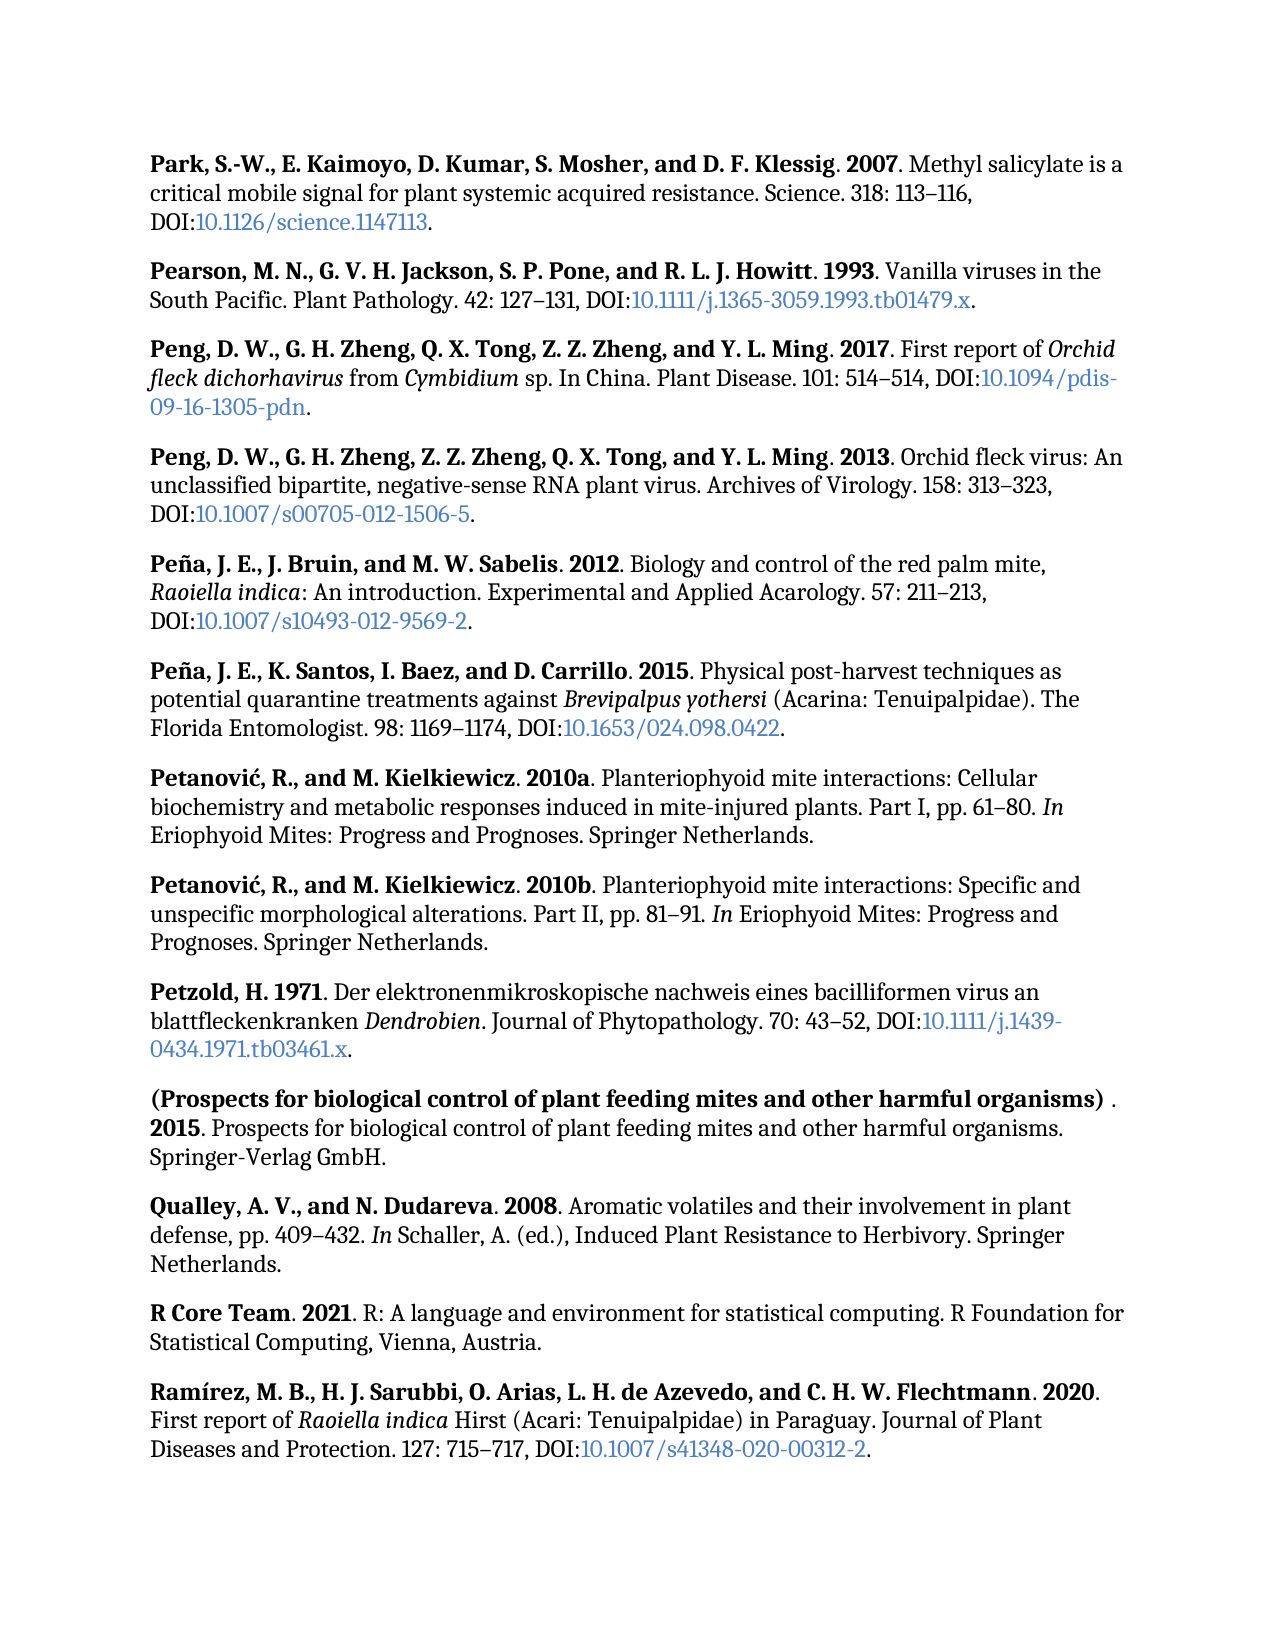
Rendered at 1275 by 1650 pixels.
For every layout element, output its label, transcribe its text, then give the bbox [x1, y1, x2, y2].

text Peña, J. E., J. Bruin, and M. W. Sabelis. 2012. Biology and control of the red palm mite, Raoiella indica: An introduction. Experimental and Applied Acarology. 57: 211–213, DOI:10.1007/s10493-012-9569-2. [150, 549, 1125, 636]
text Peng, D. W., G. H. Zheng, Q. X. Tong, Z. Z. Zheng, and Y. L. Ming. 2017. First report of Orchid fleck dichorhavirus from Cymbidium sp. In China. Plant Disease. 101: 514–514, DOI:10.1094/pdis-09-16-1305-pdn. [150, 335, 1125, 422]
text Peña, J. E., K. Santos, I. Baez, and D. Carrillo. 2015. Physical post-harvest techniques as potential quarantine treatments against Brevipalpus yothersi (Acarina: Tenuipalpidae). The Florida Entomologist. 98: 1169–1174, DOI:10.1653/024.098.0422. [150, 657, 1125, 743]
text Petanović, R., and M. Kielkiewicz. 2010b. Planteriophyoid mite interactions: Specific and unspecific morphological alterations. Part II, pp. 81–91. In Eriophyoid Mites: Progress and Prognoses. Springer Netherlands. [150, 871, 1125, 957]
text Pearson, M. N., G. V. H. Jackson, S. P. Pone, and R. L. J. Howitt. 1993. Vanilla viruses in the South Pacific. Plant Pathology. 42: 127–131, DOI:10.1111/j.1365-3059.1993.tb01479.x. [150, 257, 1125, 314]
text (Prospects for biological control of plant feeding mites and other harmful organisms) . 2015. Prospects for biological control of plant feeding mites and other harmful organisms. Springer-Verlag GmbH. [150, 1085, 1125, 1171]
text R Core Team. 2021. R: A language and environment for statistical computing. R Foundation for Statistical Computing, Vienna, Austria. [150, 1299, 1125, 1357]
text Park, S.-W., E. Kaimoyo, D. Kumar, S. Mosher, and D. F. Klessig. 2007. Methyl salicylate is a critical mobile signal for plant systemic acquired resistance. Science. 318: 113–116, DOI:10.1126/science.1147113. [150, 150, 1125, 236]
text Peng, D. W., G. H. Zheng, Z. Z. Zheng, Q. X. Tong, and Y. L. Ming. 2013. Orchid fleck virus: An unclassified bipartite, negative-sense RNA plant virus. Archives of Virology. 158: 313–323, DOI:10.1007/s00705-012-1506-5. [150, 442, 1125, 529]
text Petanović, R., and M. Kielkiewicz. 2010a. Planteriophyoid mite interactions: Cellular biochemistry and metabolic responses induced in mite-injured plants. Part I, pp. 61–80. In Eriophyoid Mites: Progress and Prognoses. Springer Netherlands. [150, 764, 1125, 850]
text Petzold, H. 1971. Der elektronenmikroskopische nachweis eines bacilliformen virus an blattfleckenkranken Dendrobien. Journal of Phytopathology. 70: 43–52, DOI:10.1111/j.1439-0434.1971.tb03461.x. [150, 978, 1125, 1064]
text Ramı́rez, M. B., H. J. Sarubbi, O. Arias, L. H. de Azevedo, and C. H. W. Flechtmann. 2020. First report of Raoiella indica Hirst (Acari: Tenuipalpidae) in Paraguay. Journal of Plant Diseases and Protection. 127: 715–717, DOI:10.1007/s41348-020-00312-2. [150, 1377, 1125, 1464]
text Qualley, A. V., and N. Dudareva. 2008. Aromatic volatiles and their involvement in plant defense, pp. 409–432. In Schaller, A. (ed.), Induced Plant Resistance to Herbivory. Springer Netherlands. [150, 1192, 1125, 1278]
